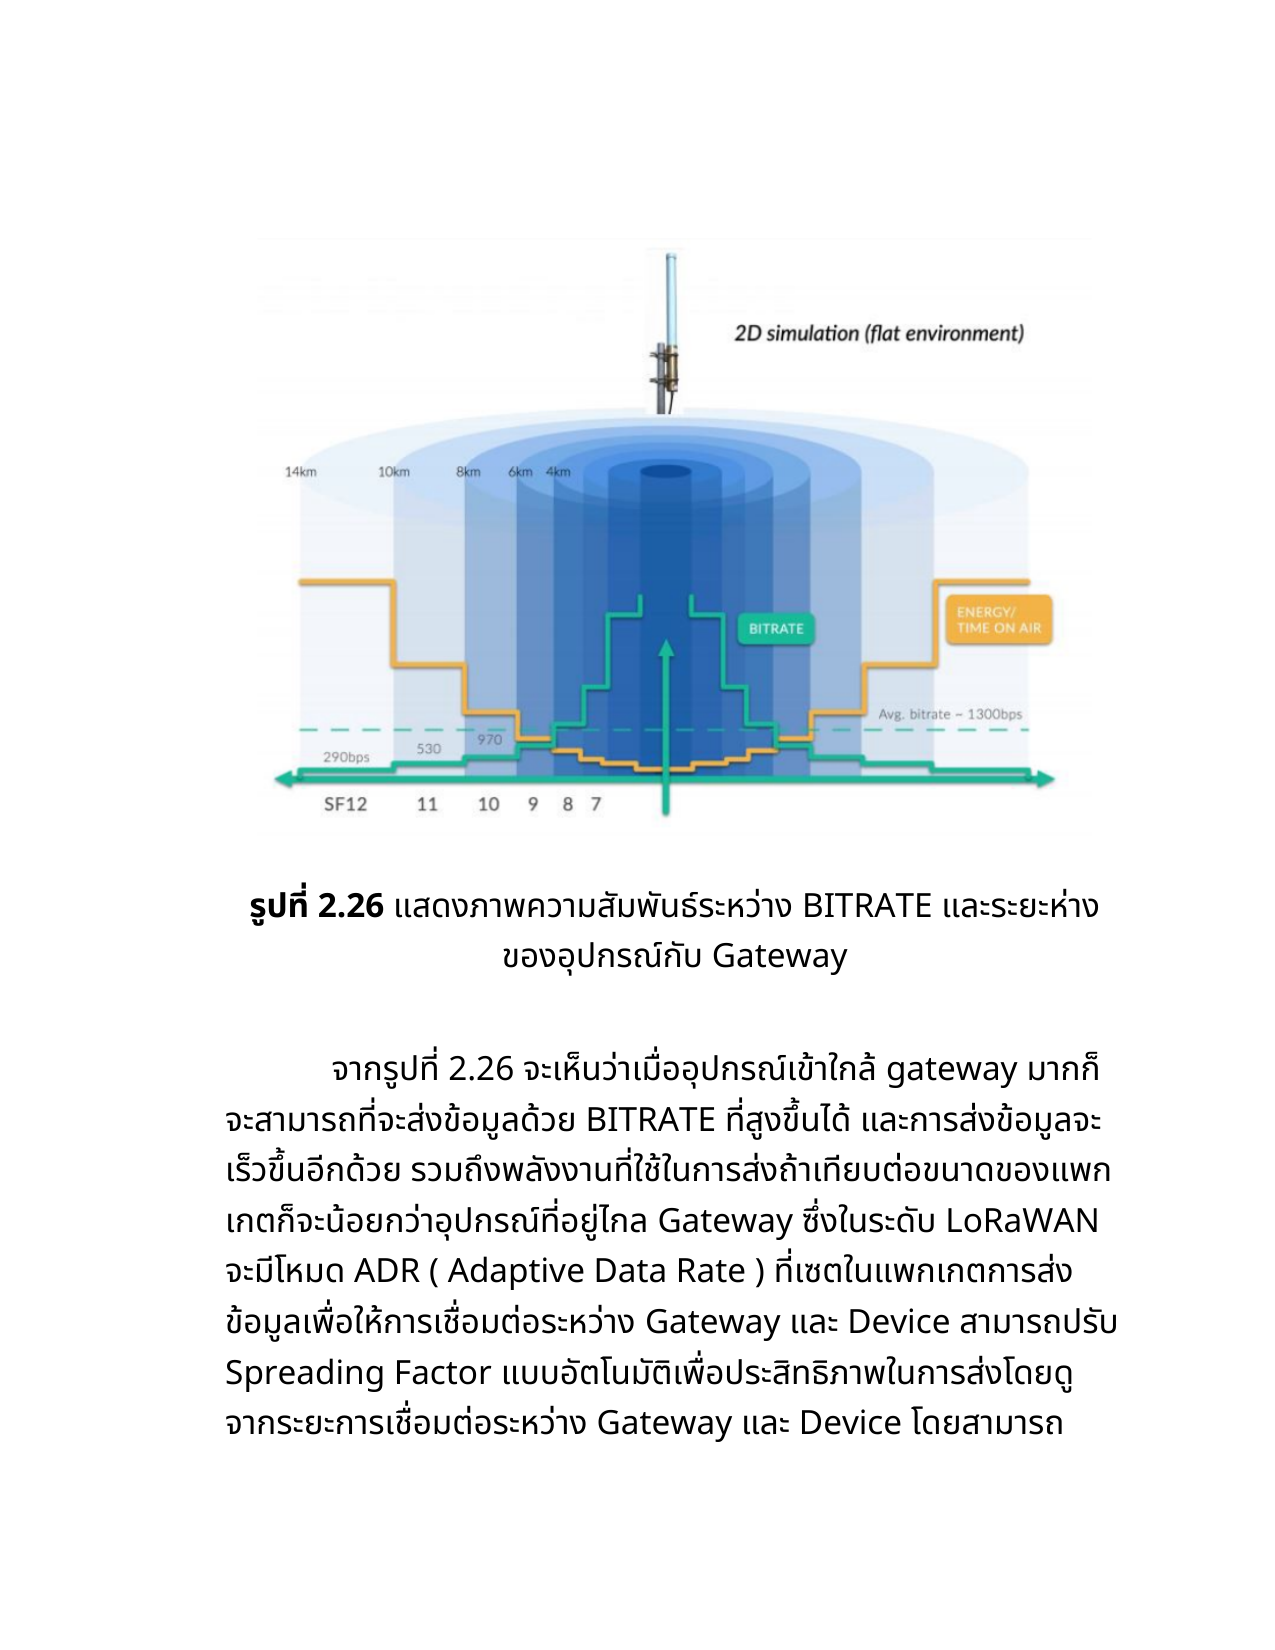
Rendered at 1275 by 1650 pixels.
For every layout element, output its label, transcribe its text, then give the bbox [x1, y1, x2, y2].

picture [257, 225, 1092, 837]
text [225, 1045, 1125, 1450]
table_header รูปที่ 2.26 แสดงภาพความสัมพันธ์ระหว่าง BITRATE และระยะห่างของอุปกรณ์กับ Gateway [225, 225, 1124, 983]
